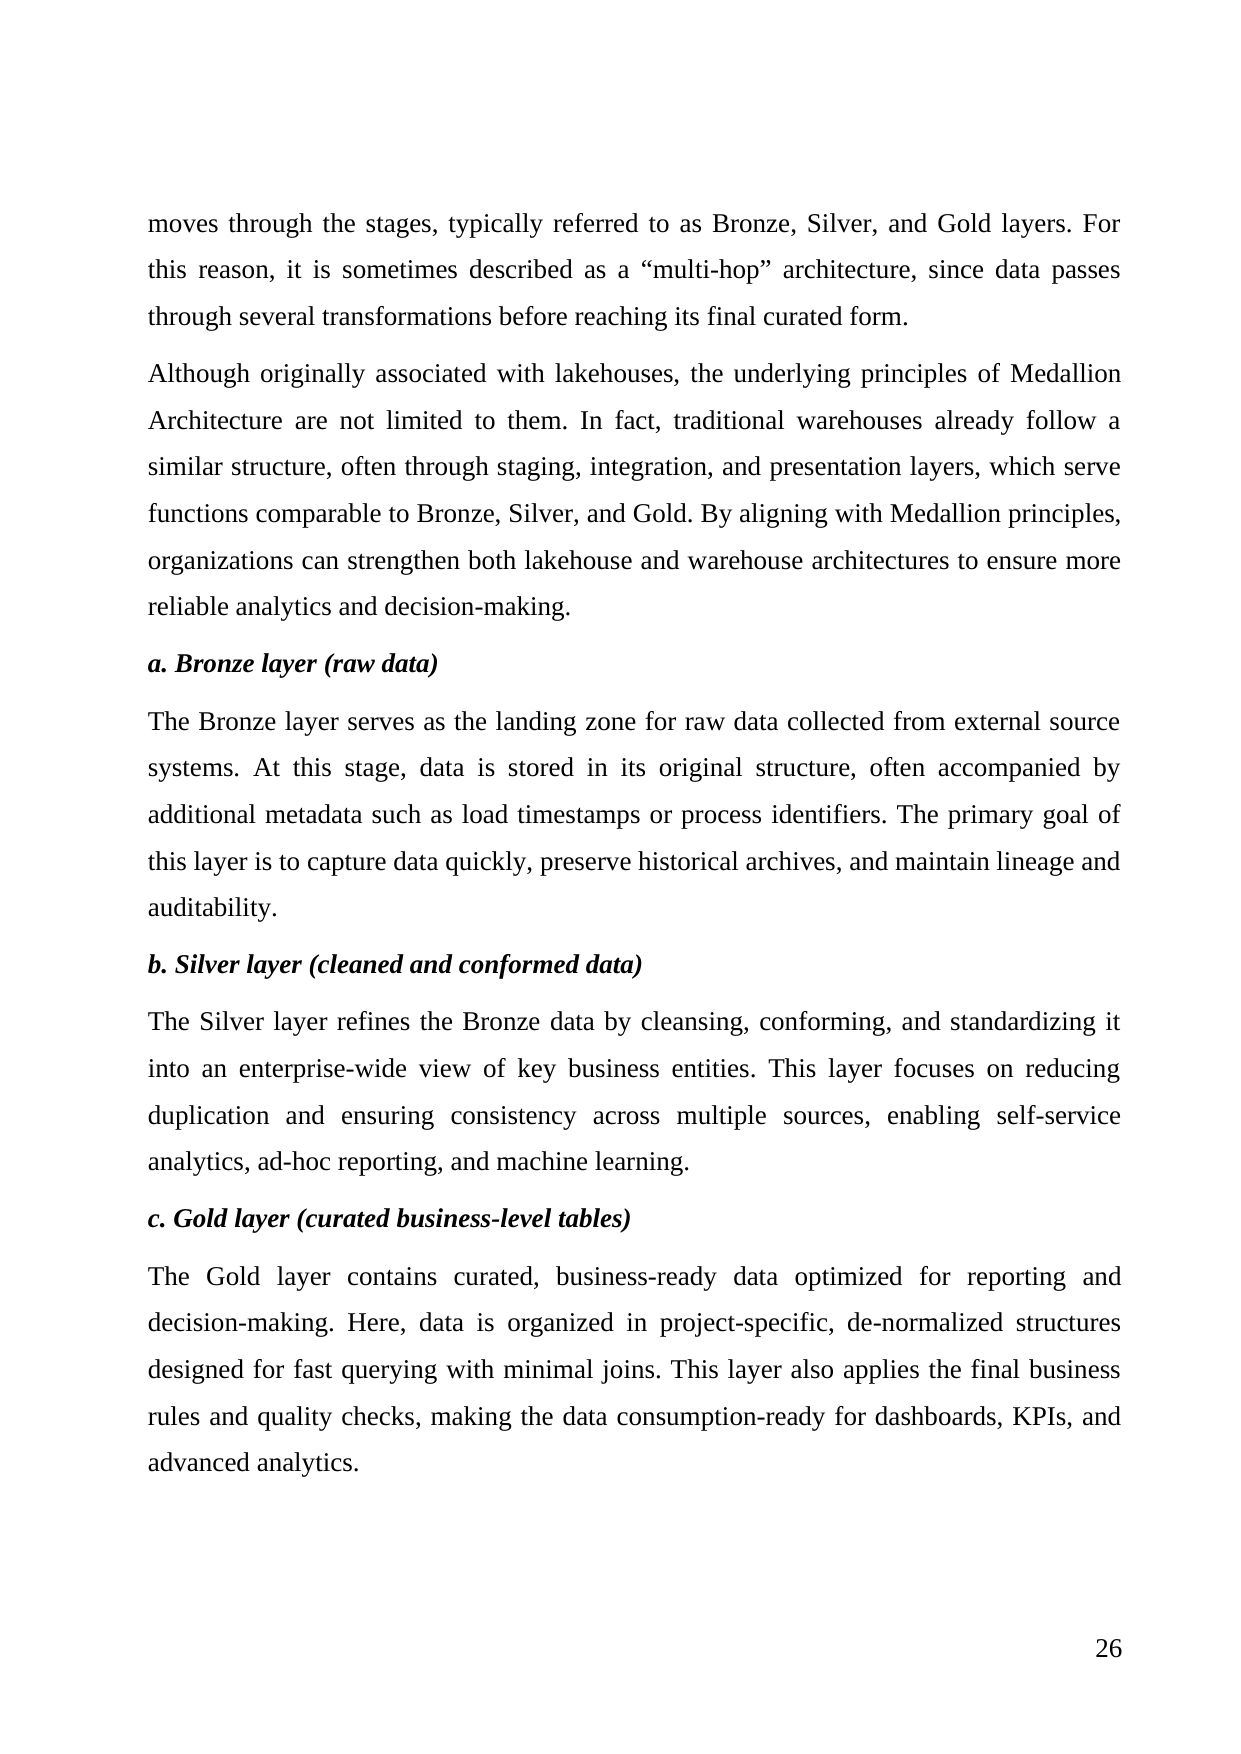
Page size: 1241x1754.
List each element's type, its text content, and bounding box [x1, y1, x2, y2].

text The Silver layer refines the Bronze data by cleansing, conforming, and standardizing it into an enterprise-wide view of key business entities. This layer focuses on reducing duplication and ensuring consistency across multiple sources, enabling self-service analytics, ad-hoc reporting, and machine learning. [148, 1005, 1122, 1177]
text The Gold layer contains curated, business-ready data optimized for reporting and decision-making. Here, data is organized in project-specific, de-normalized structures designed for fast querying with minimal joins. This layer also applies the final business rules and quality checks, making the data consumption-ready for dashboards, KPIs, and advanced analytics. [148, 1259, 1122, 1477]
text The Bronze layer serves as the landing zone for raw data collected from external source systems. At this stage, data is stored in its original structure, often accompanied by additional metadata such as load timestamps or process identifiers. The primary goal of this layer is to capture data quickly, preserve historical archives, and maintain lineage and auditability. [148, 704, 1122, 922]
text c. Gold layer (curated business-level tables) [148, 1202, 1122, 1234]
text Although originally associated with lakehouses, the underlying principles of Medallion Architecture are not limited to them. In fact, traditional warehouses already follow a similar structure, often through staging, integration, and presentation layers, which serve functions comparable to Bronze, Silver, and Gold. By aligning with Medallion principles, organizations can strengthen both lakehouse and warehouse architectures to ensure more reliable analytics and decision-making. [148, 357, 1122, 622]
text a. Bronze layer (raw data) [148, 647, 1122, 679]
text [148, 207, 1122, 331]
text b. Silver layer (cleaned and conformed data) [148, 948, 1122, 979]
